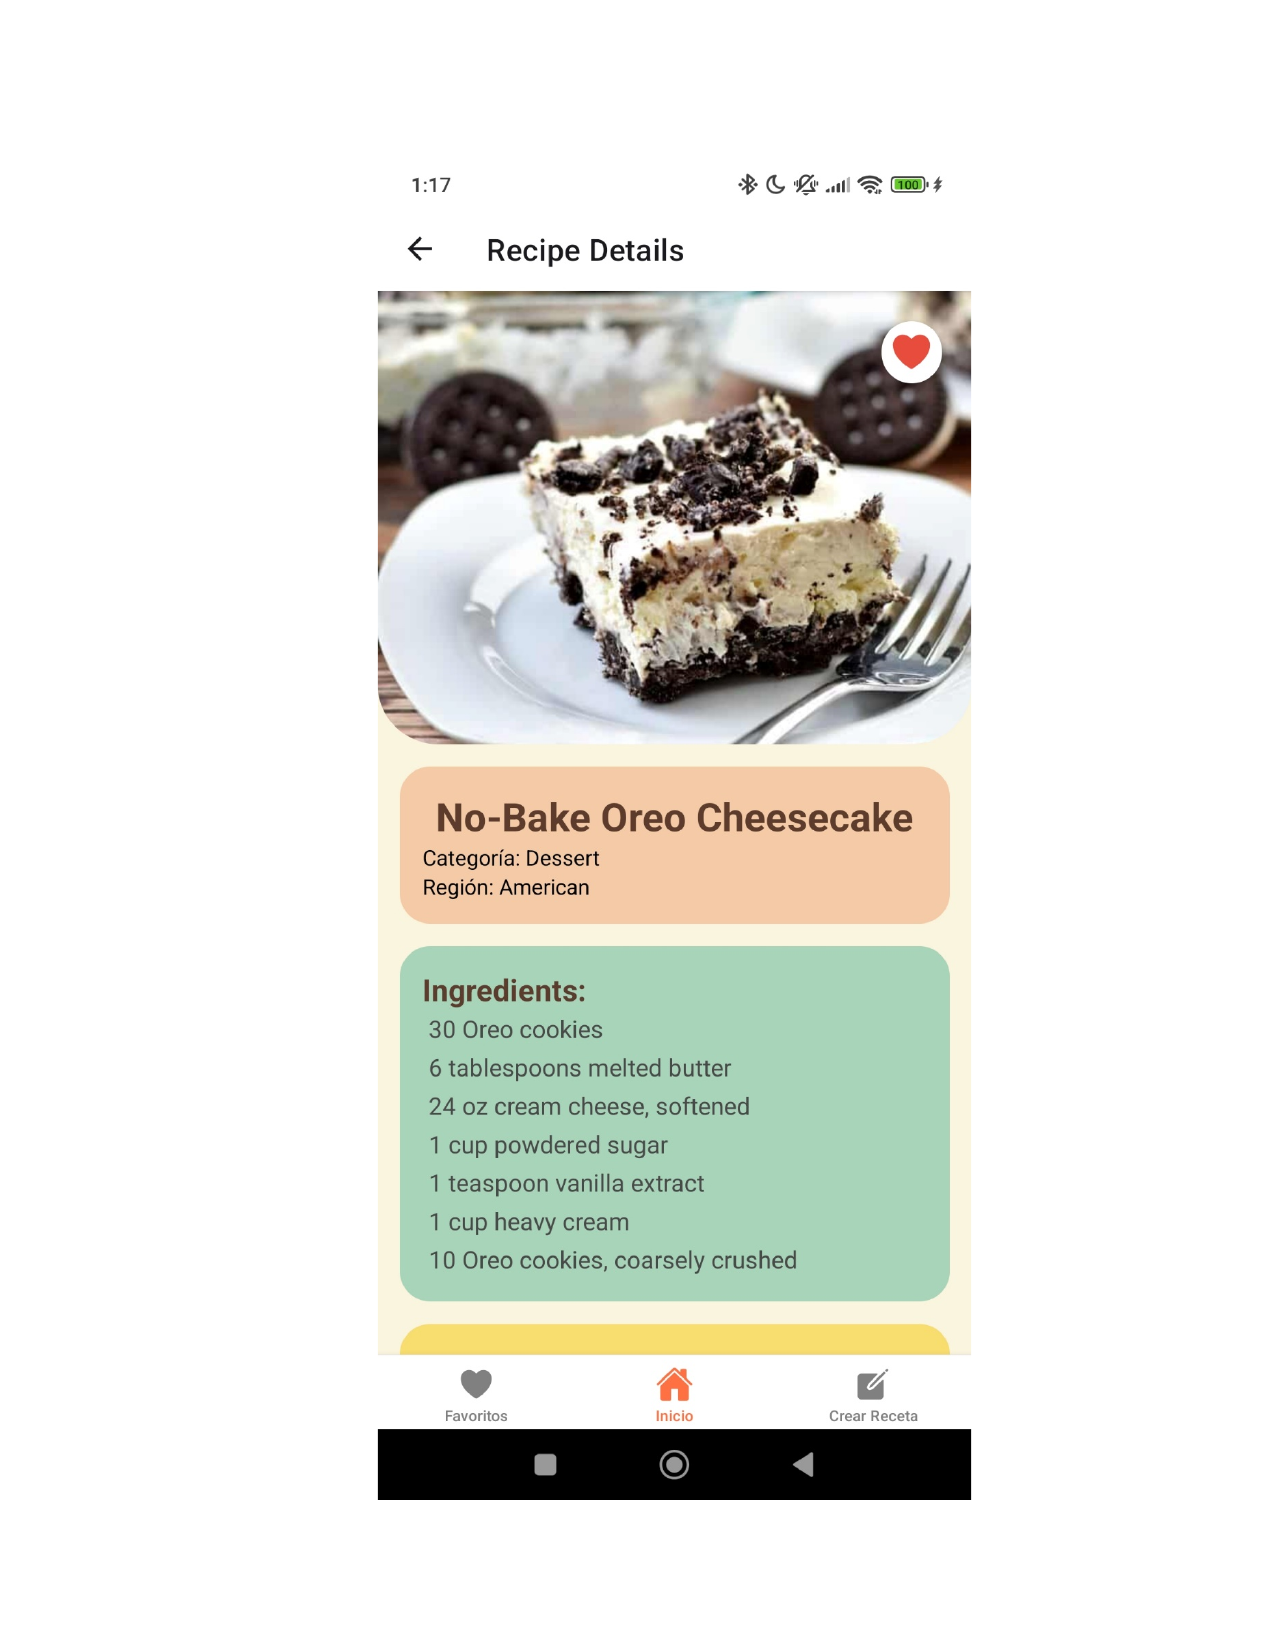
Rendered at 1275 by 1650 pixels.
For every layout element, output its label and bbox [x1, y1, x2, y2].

picture [377, 150, 972, 1500]
